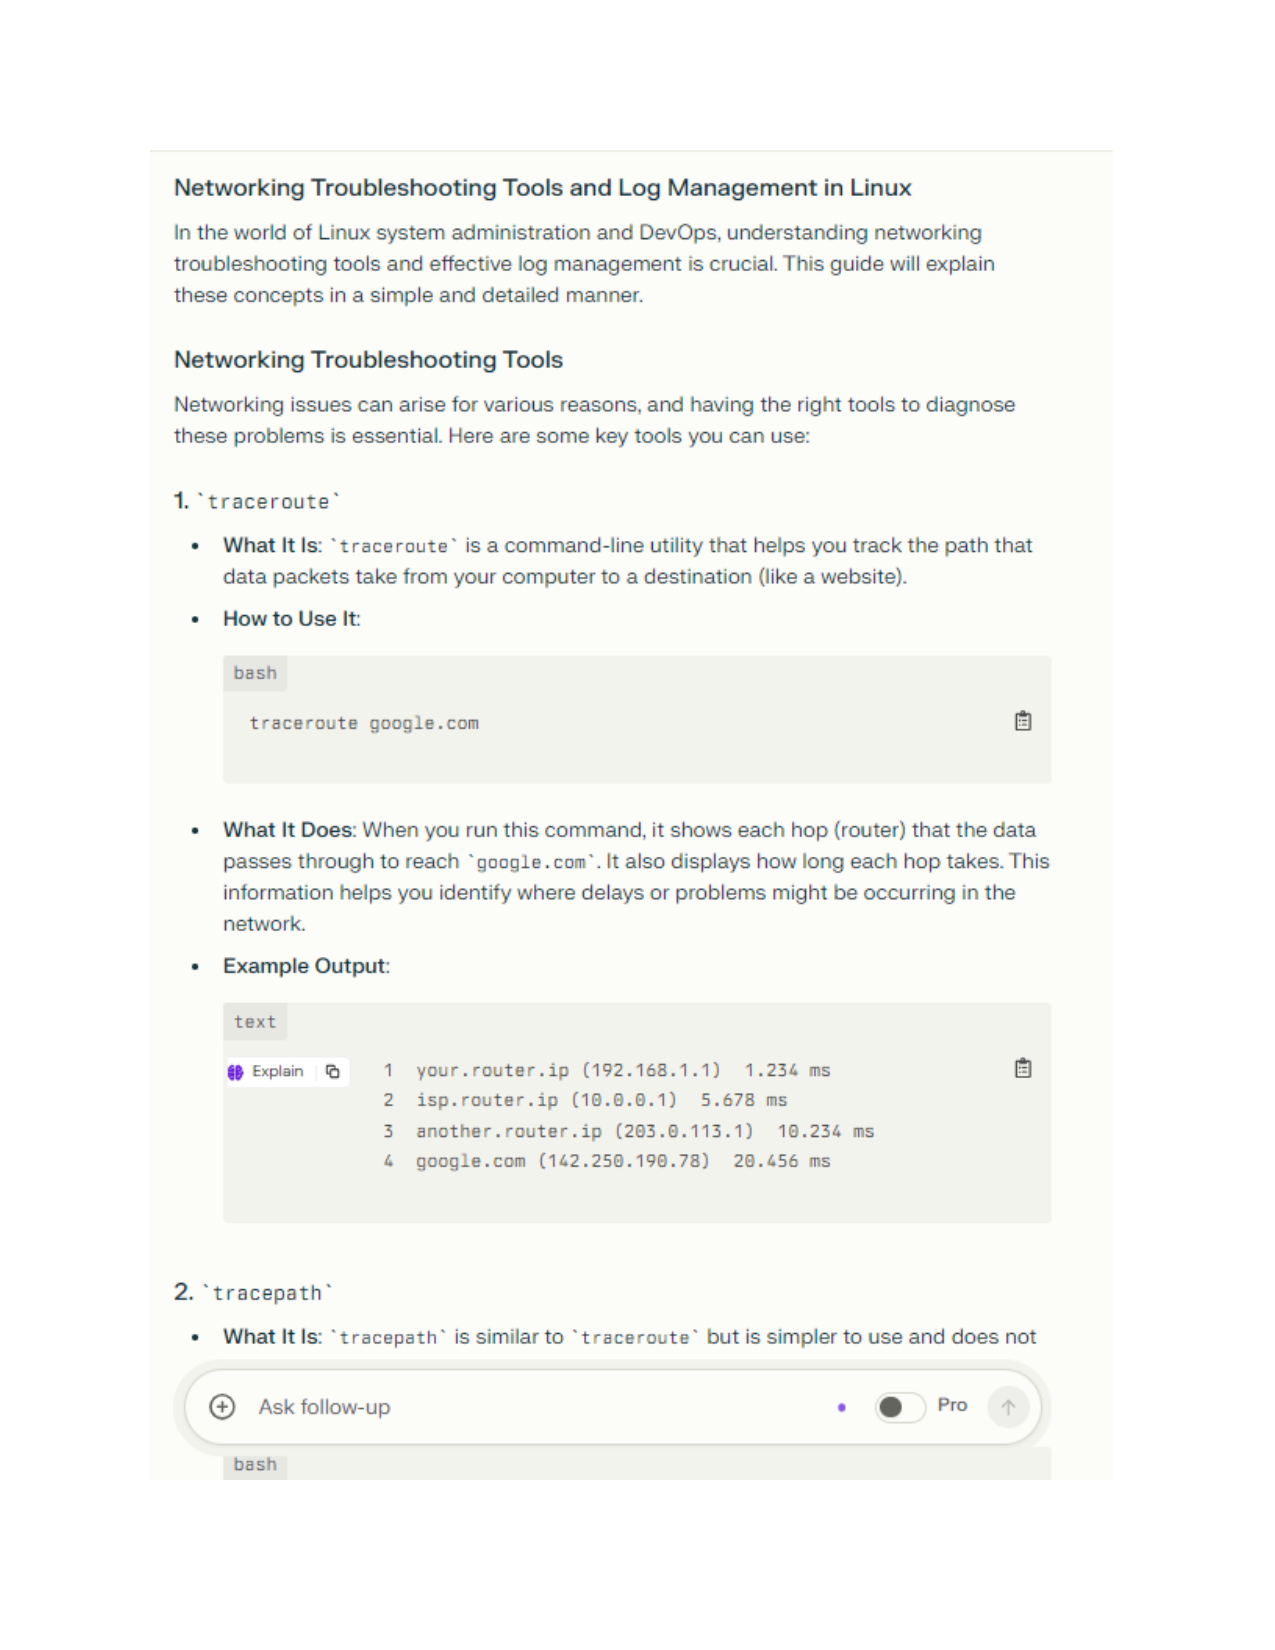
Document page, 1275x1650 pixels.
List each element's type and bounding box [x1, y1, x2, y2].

picture [150, 150, 1113, 1480]
